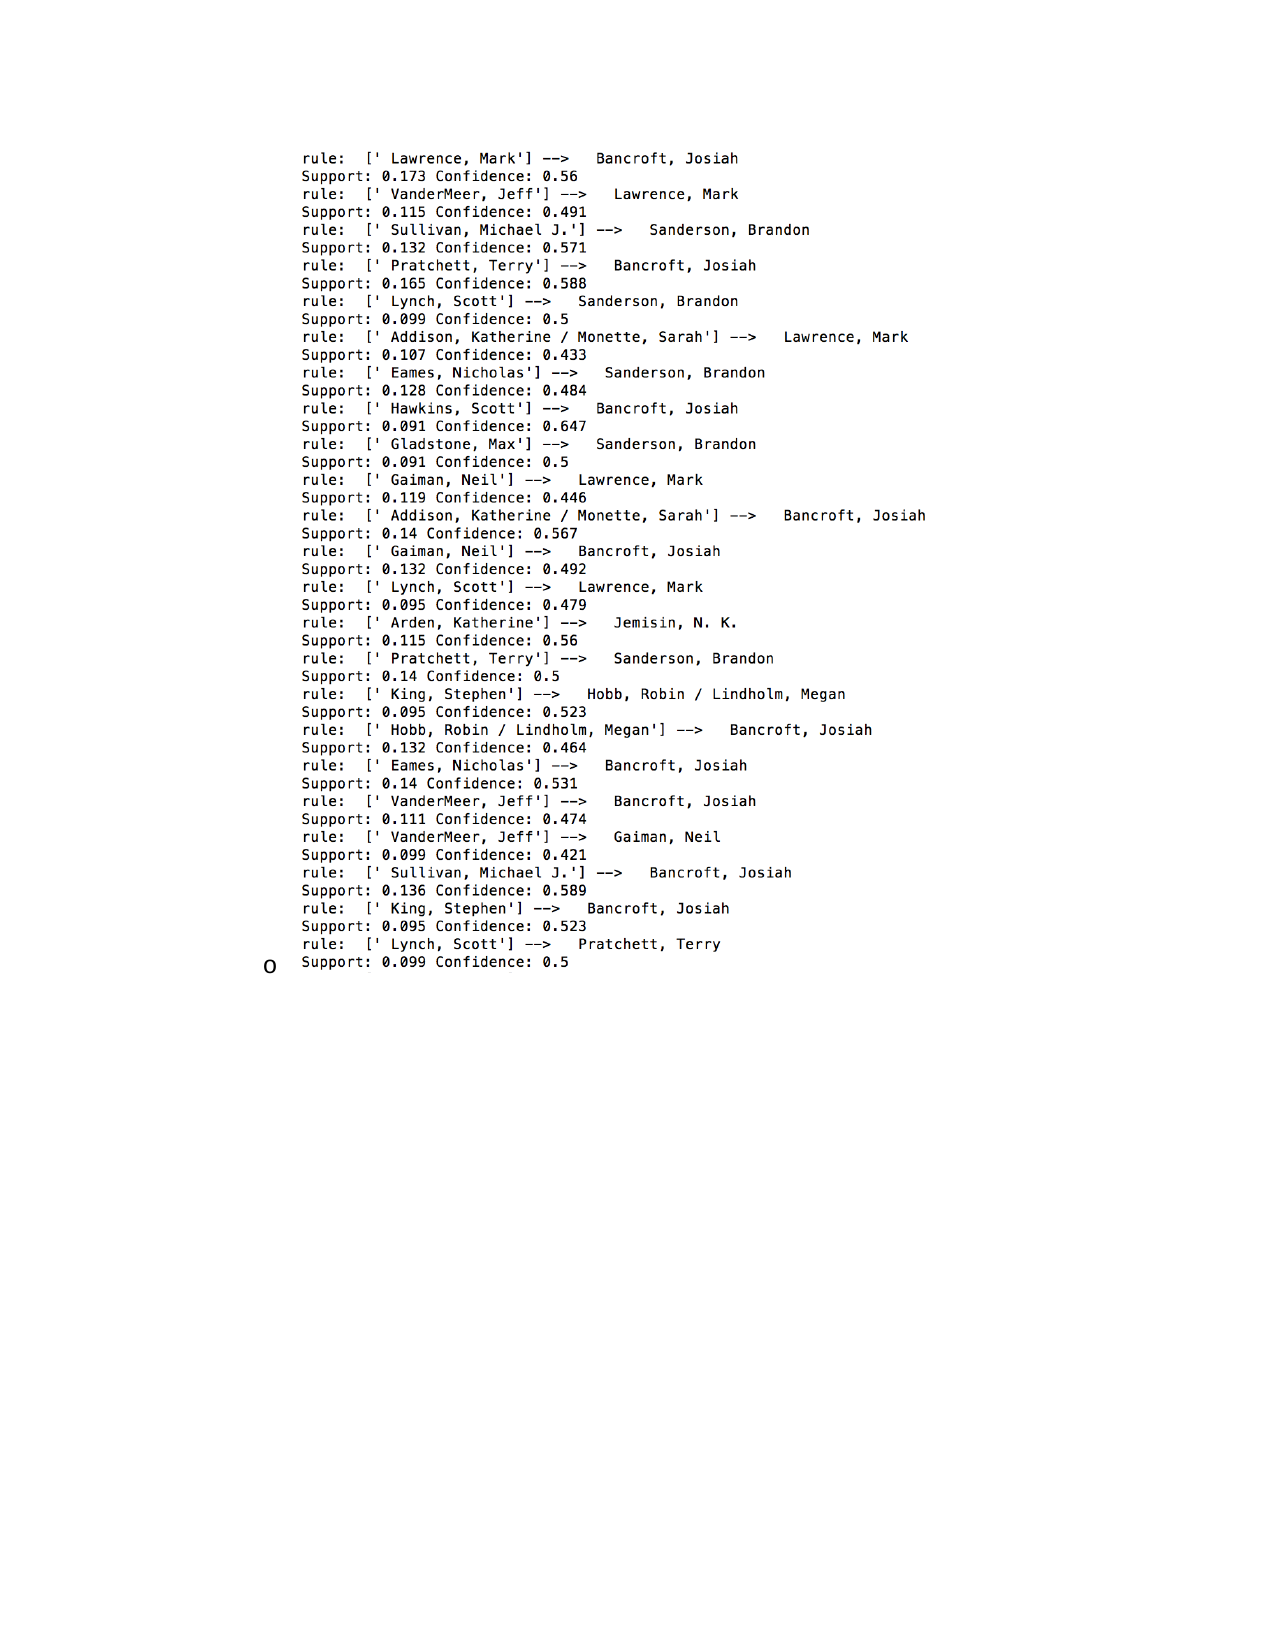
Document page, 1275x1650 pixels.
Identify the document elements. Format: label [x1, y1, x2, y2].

picture [300, 150, 940, 973]
